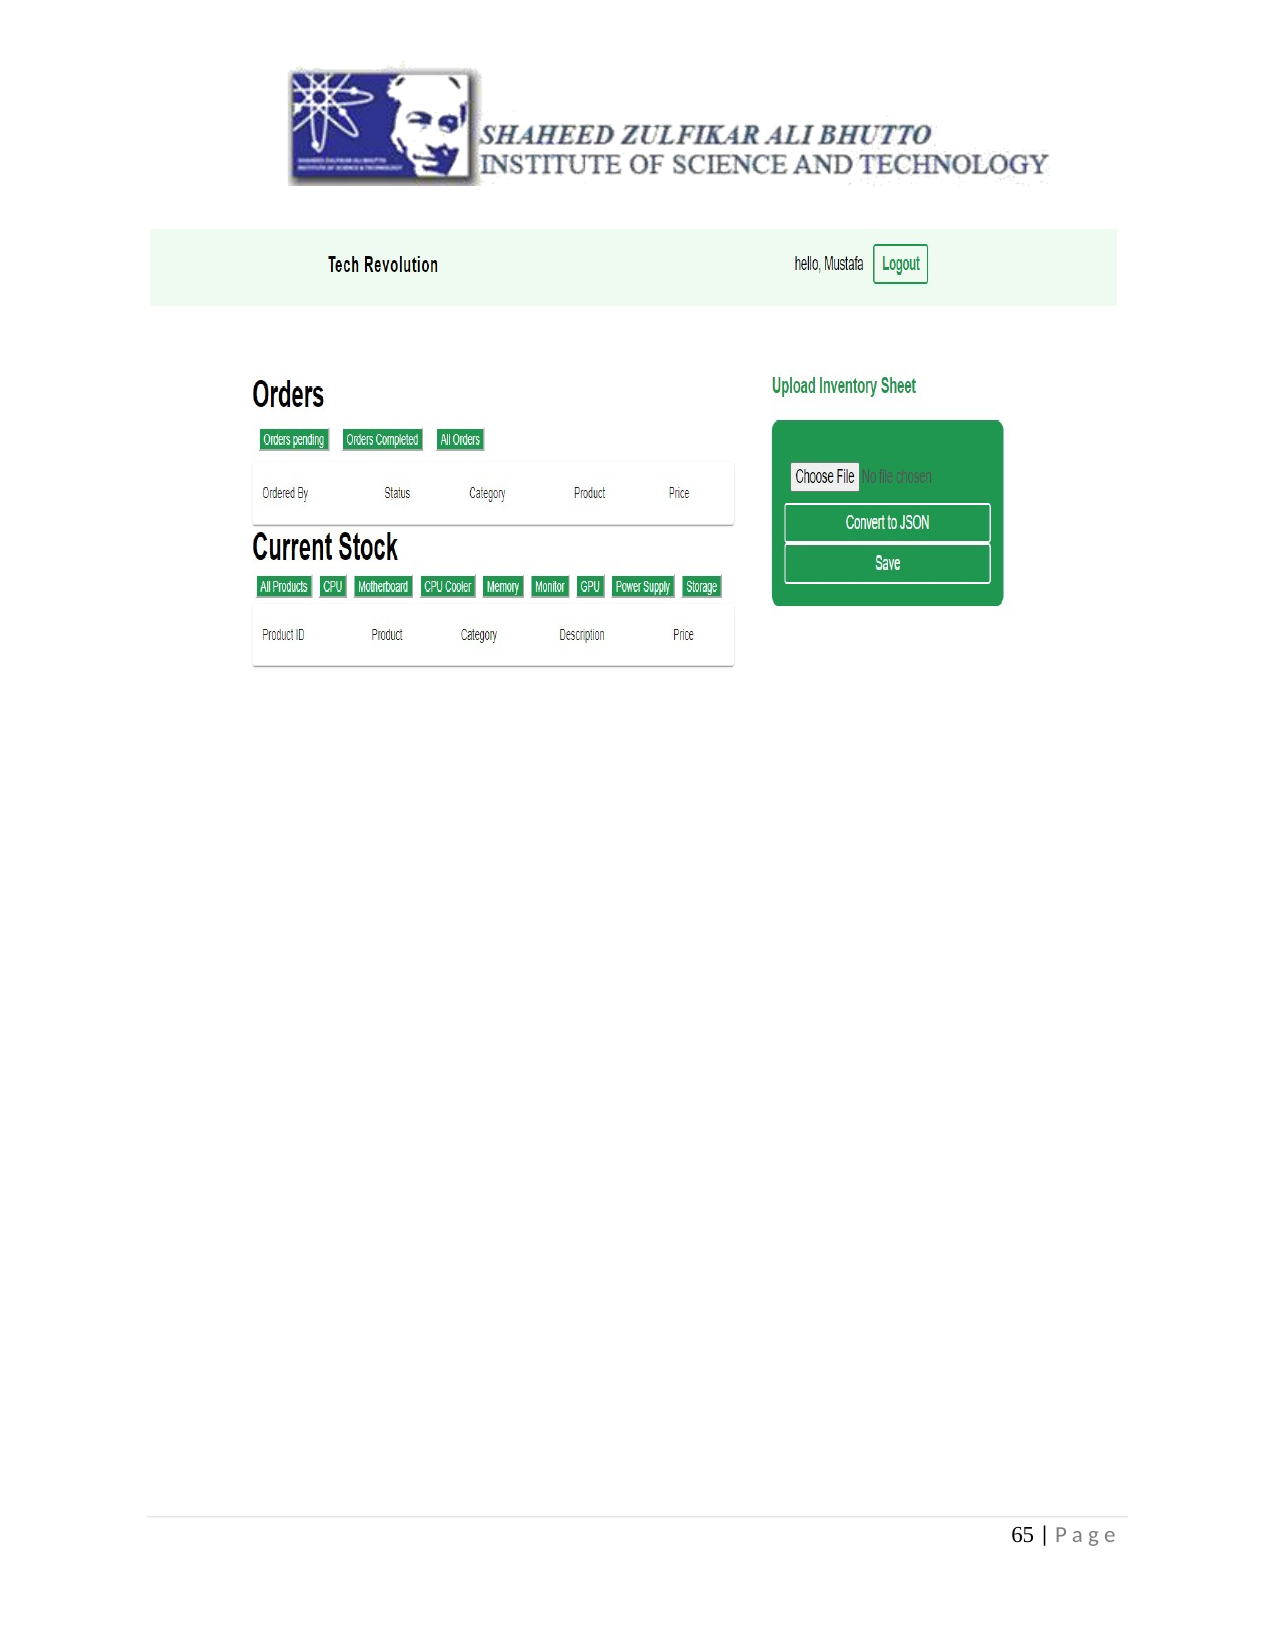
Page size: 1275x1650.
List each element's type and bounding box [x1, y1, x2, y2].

picture [287, 60, 1050, 186]
picture [150, 229, 1117, 671]
